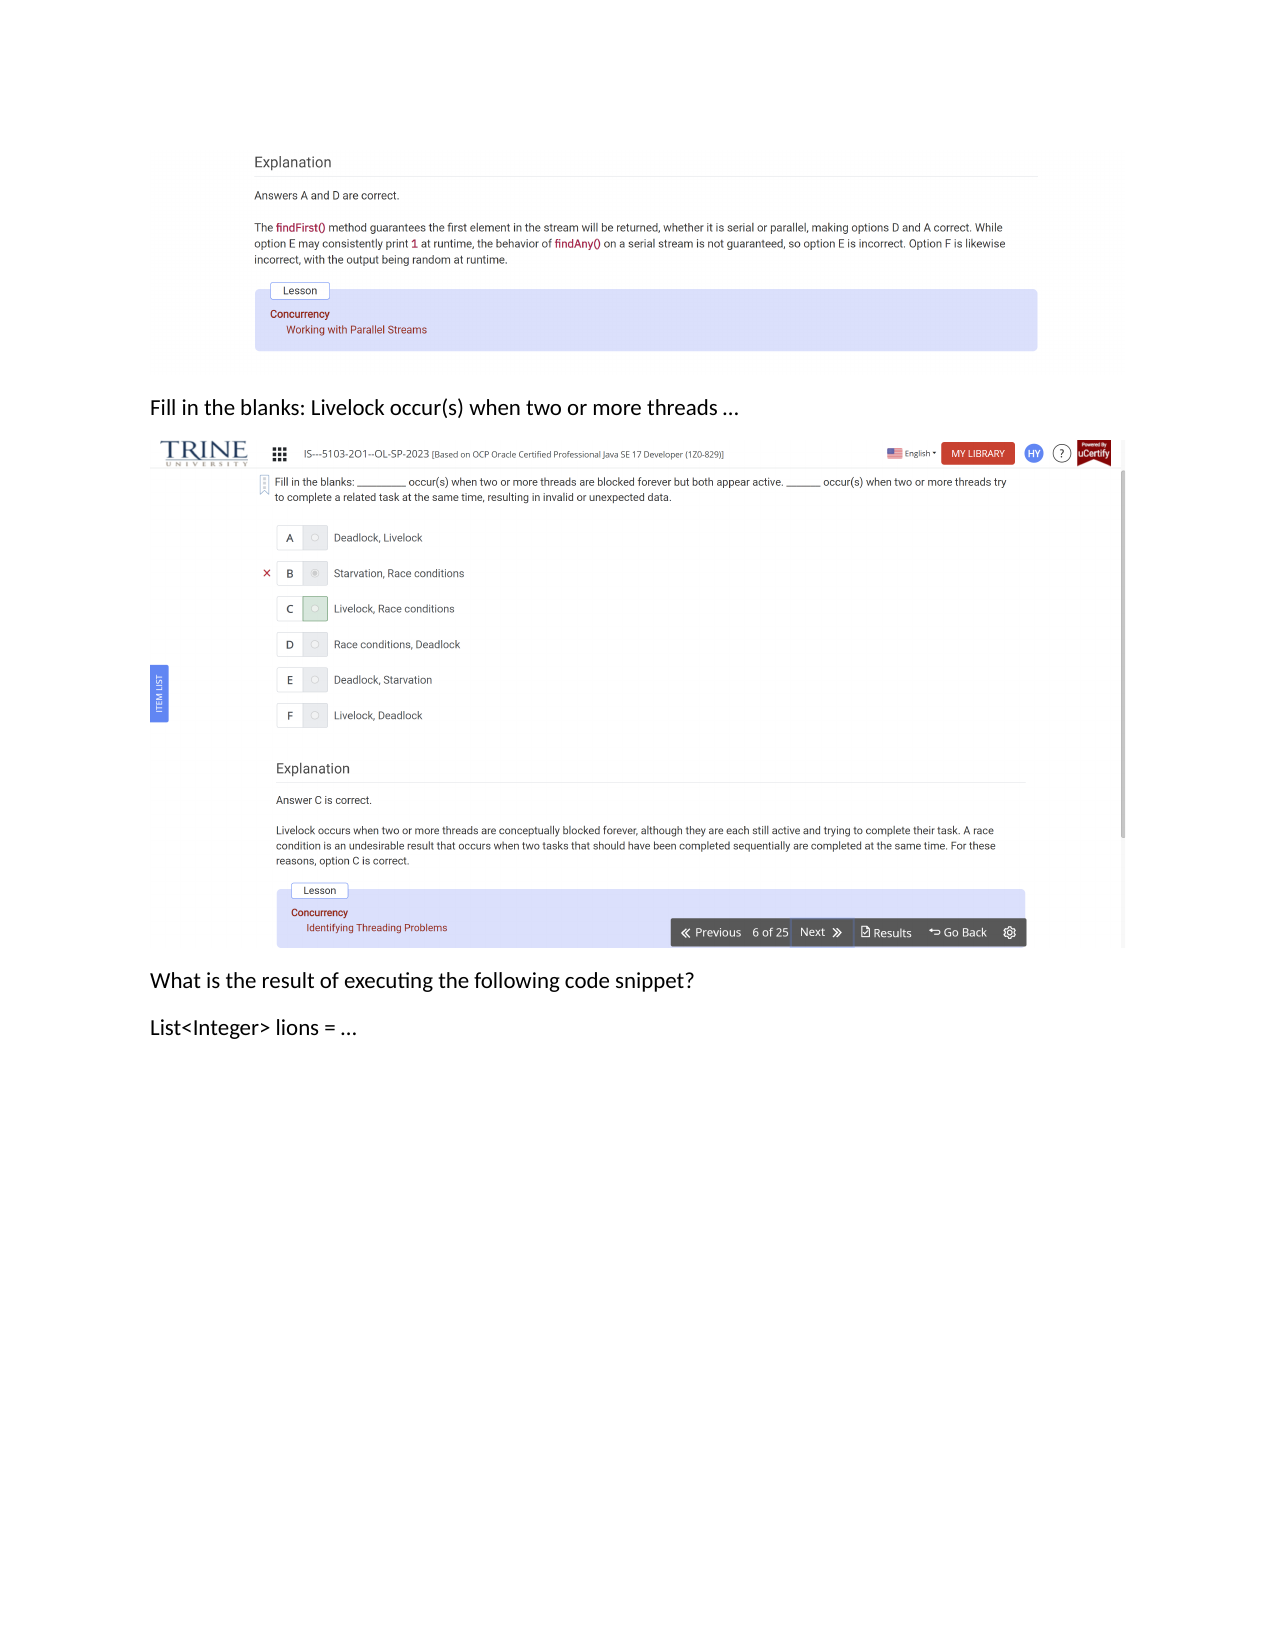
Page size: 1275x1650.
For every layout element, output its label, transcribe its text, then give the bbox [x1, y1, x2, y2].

text What is the result of executing the following code snippet? [150, 966, 1125, 994]
text List<Integer> lions = … [150, 1013, 1125, 1041]
text Fill in the blanks: Livelock occur(s) when two or more threads … [150, 393, 1125, 421]
picture [150, 150, 1125, 375]
picture [150, 440, 1125, 948]
